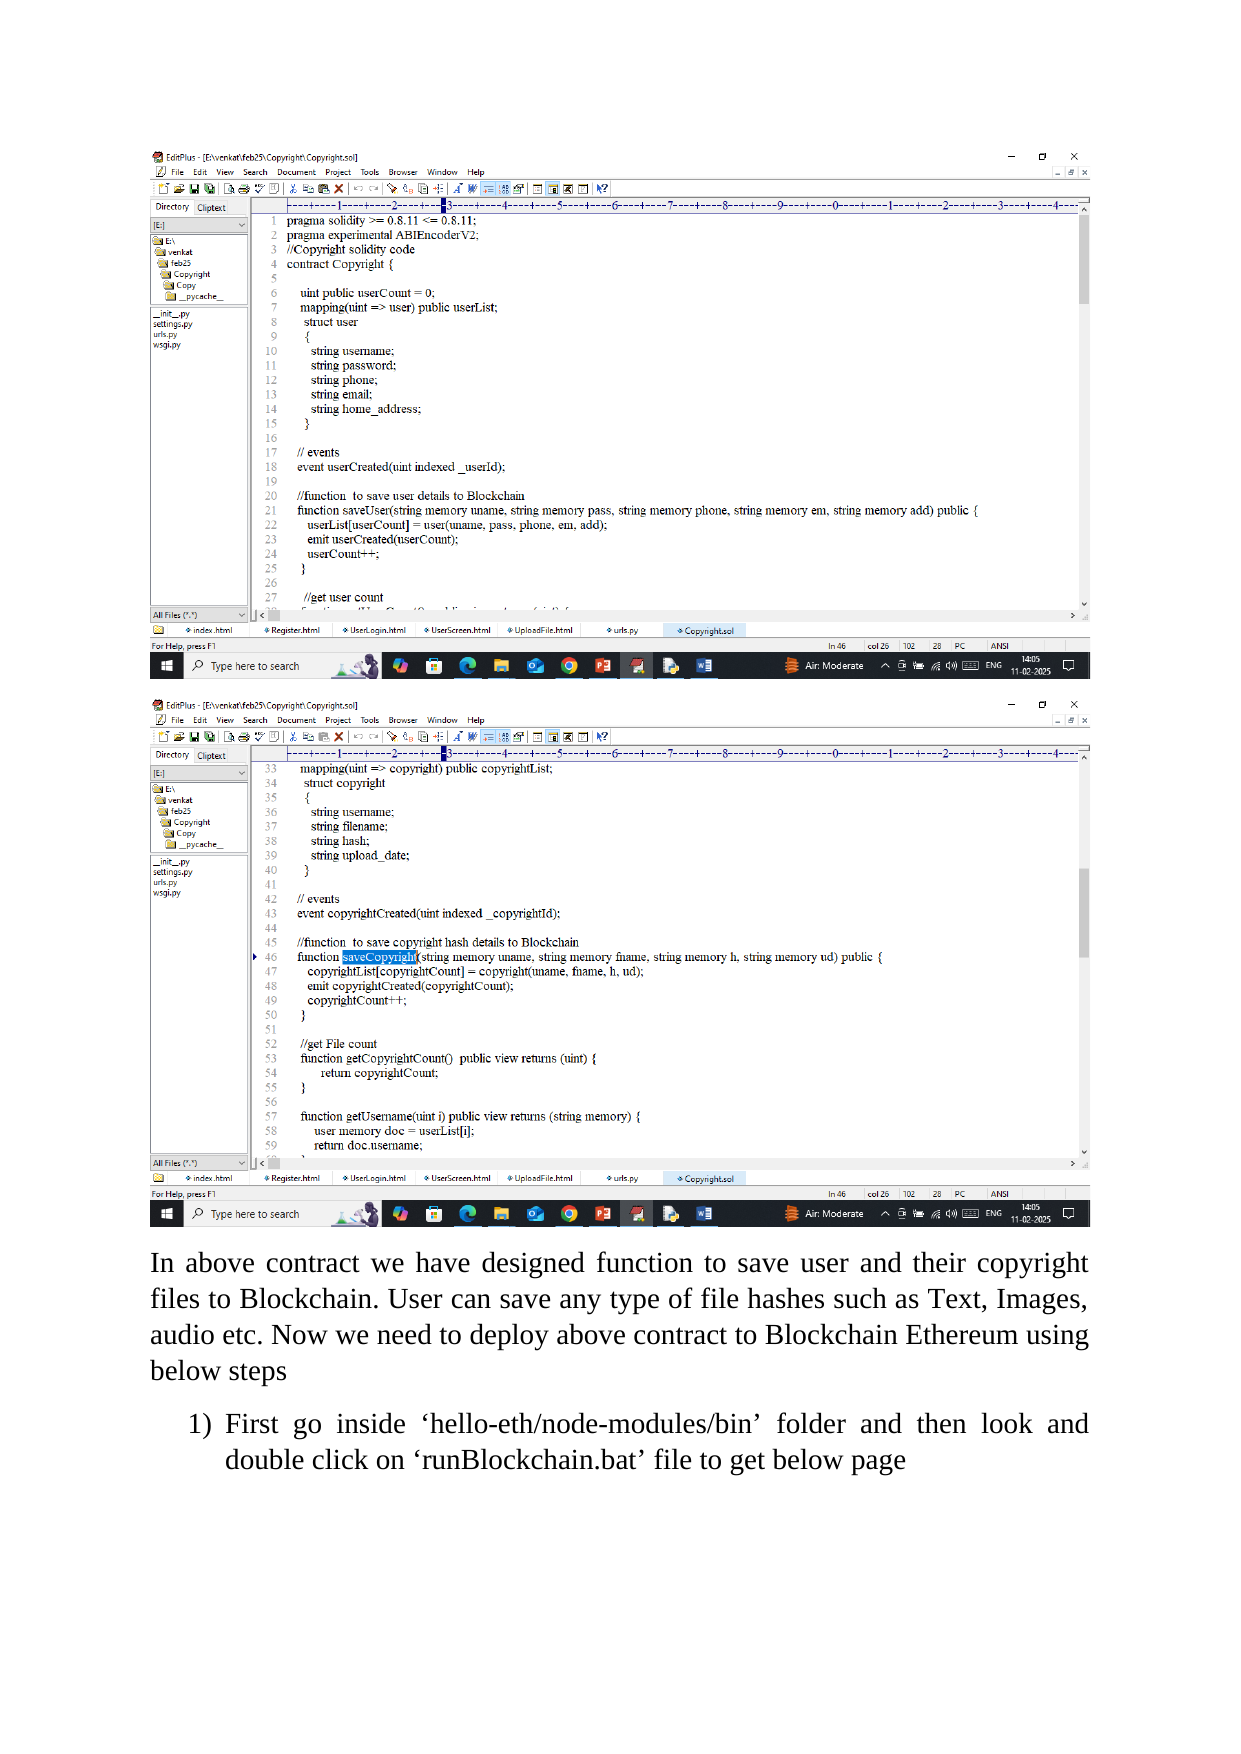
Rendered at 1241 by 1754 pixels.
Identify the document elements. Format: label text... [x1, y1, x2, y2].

picture [150, 697, 1091, 1227]
picture [150, 150, 1091, 679]
list First go inside ‘hello-eth/node-modules/bin’ folder and then look and double click on ‘runBlockchain.bat’ file to get below page [187, 1406, 1090, 1476]
text In above contract we have designed function to save user and their copyright files to Blockchain. User can save any type of file hashes such as Text, Images, audio etc. Now we need to deploy above contract to Blockchain Ethereum using below steps [150, 1245, 1090, 1387]
